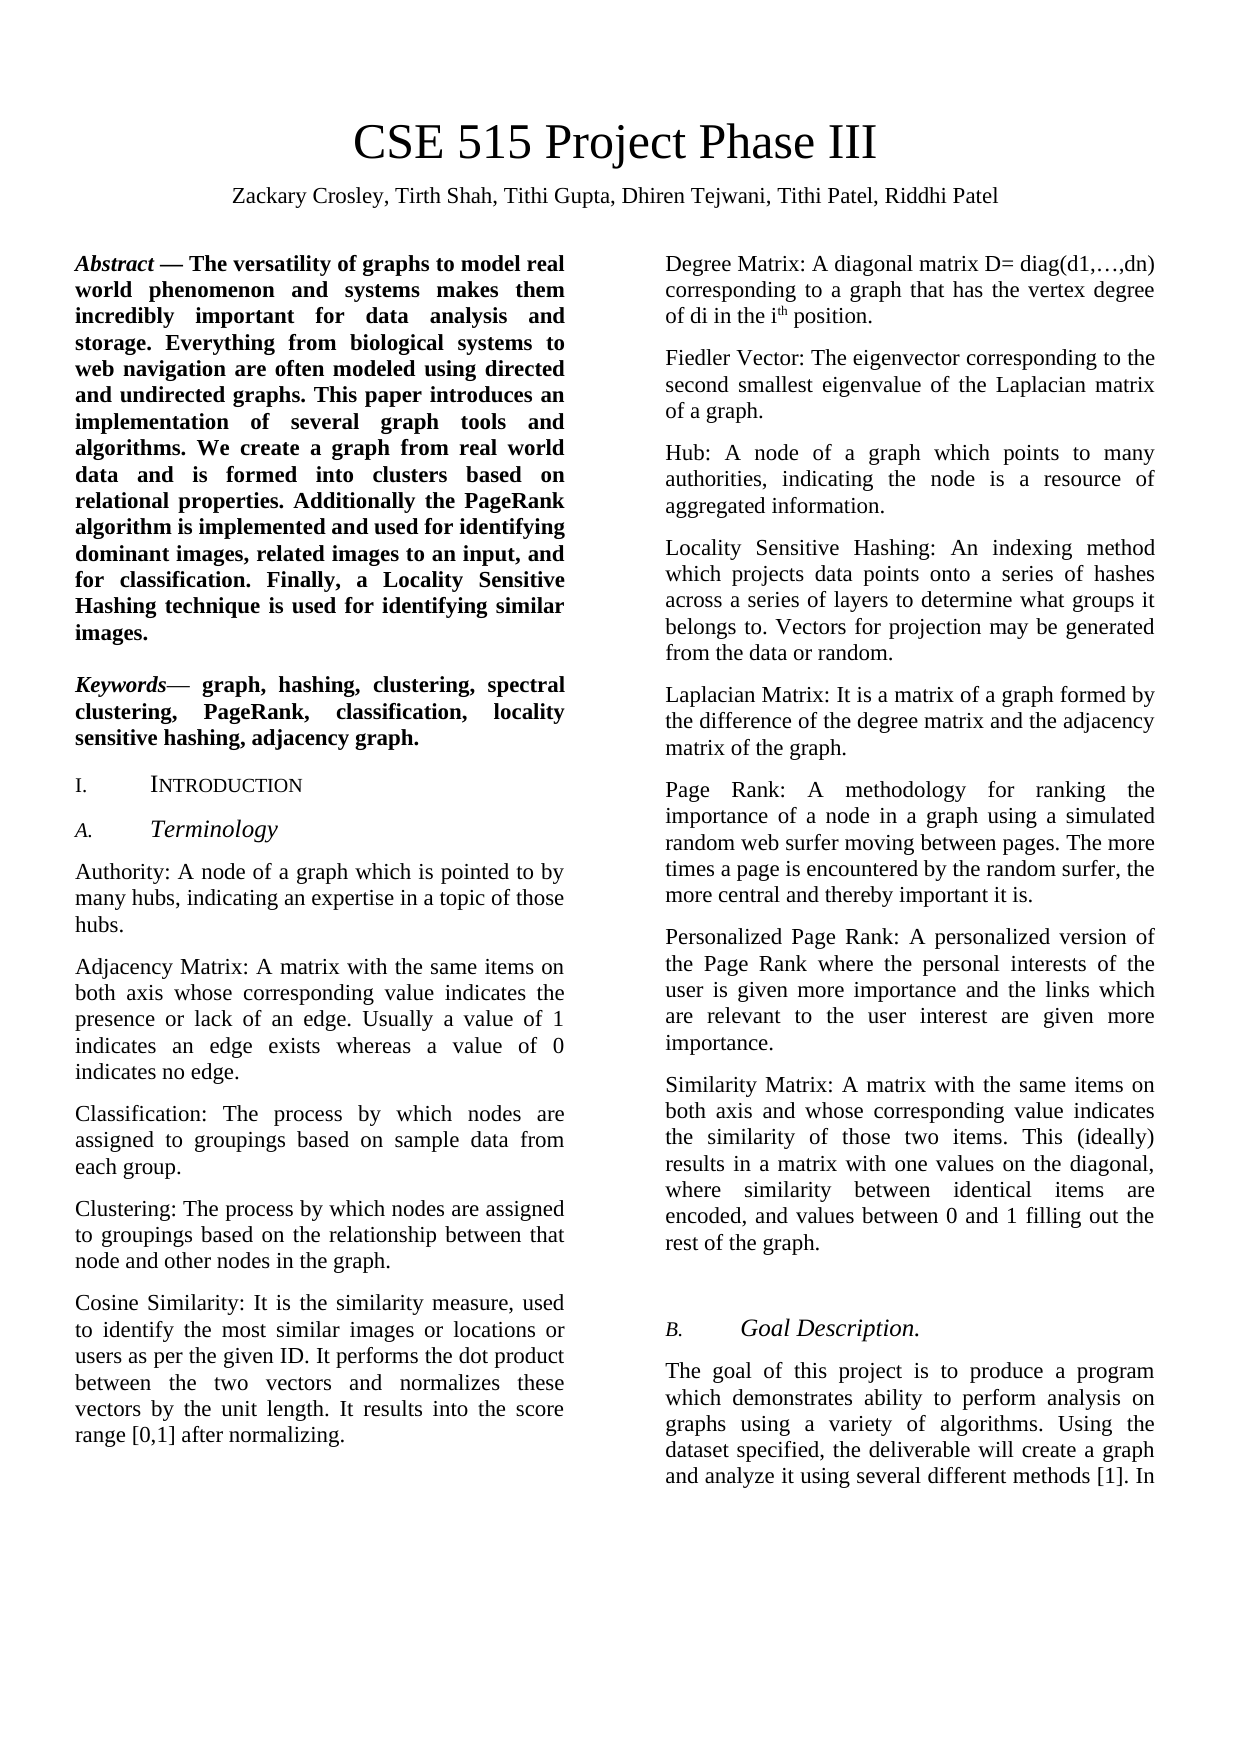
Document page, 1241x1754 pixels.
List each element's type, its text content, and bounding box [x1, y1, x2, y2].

text CSE 515 Project Phase III [75, 112, 1156, 170]
list Goal Description. [665, 1313, 1156, 1342]
text Keywords— graph, hashing, clustering, spectral clustering, PageRank, classification, locality sensitive hashing, adjacency graph. [75, 671, 565, 751]
list Terminology [75, 814, 565, 842]
text Similarity Matrix: A matrix with the same items on both axis and whose corresponding value indicates the similarity of those two items. This (ideally) results in a matrix with one values on the diagonal, where similarity between identical items are encoded, and values between 0 and 1 filling out the rest of the graph. [665, 1071, 1156, 1255]
text Authority: A node of a graph which is pointed to by many hubs, indicating an expertise in a topic of those hubs. [75, 858, 565, 937]
text Adjacency Matrix: A matrix with the same items on both axis whose corresponding value indicates the presence or lack of an edge. Usually a value of 1 indicates an edge exists whereas a value of 0 indicates no edge. [75, 953, 565, 1084]
text Degree Matrix: A diagonal matrix D= diag(d1,…,dn) corresponding to a graph that has the vertex degree of di in the ith position. [665, 250, 1156, 329]
text Laplacian Matrix: It is a matrix of a graph formed by the difference of the degree matrix and the adjacency matrix of the graph. [665, 681, 1156, 760]
text Cosine Similarity: It is the similarity measure, used to identify the most similar images or locations or users as per the given ID. It performs the dot product between the two vectors and normalizes these vectors by the unit length. It results into the score range [0,1] after normalizing. [75, 1289, 565, 1448]
list Introduction [75, 769, 565, 798]
text Fiedler Vector: The eigenvector corresponding to the second smallest eigenvalue of the Laplacian matrix of a graph. [665, 344, 1156, 423]
text Clustering: The process by which nodes are assigned to groupings based on the relationship between that node and other nodes in the graph. [75, 1195, 565, 1274]
text Hub: A node of a graph which points to many authorities, indicating the node is a resource of aggregated information. [665, 439, 1156, 518]
text Abstract — The versatility of graphs to model real world phenomenon and systems makes them incredibly important for data analysis and storage. Everything from biological systems to web navigation are often modeled using directed and undirected graphs. This paper introduces an implementation of several graph tools and algorithms. We create a graph from real world data and is formed into clusters based on relational properties. Additionally the PageRank algorithm is implemented and used for identifying dominant images, related images to an input, and for classification. Finally, a Locality Sensitive Hashing technique is used for identifying similar images. [75, 250, 565, 645]
text Page Rank: A methodology for ranking the importance of a node in a graph using a simulated random web surfer moving between pages. The more times a page is encountered by the random surfer, the more central and thereby important it is. [665, 776, 1156, 908]
text Zackary Crosley, Tirth Shah, Tithi Gupta, Dhiren Tejwani, Tithi Patel, Riddhi Patel [75, 182, 1156, 208]
text Personalized Page Rank: A personalized version of the Page Rank where the personal interests of the user is given more importance and the links which are relevant to the user interest are given more importance. [665, 923, 1156, 1055]
text Locality Sensitive Hashing: An indexing method which projects data points onto a series of hashes across a series of layers to determine what groups it belongs to. Vectors for projection may be generated from the data or random. [665, 534, 1156, 666]
text Classification: The process by which nodes are assigned to groupings based on sample data from each group. [75, 1100, 565, 1179]
